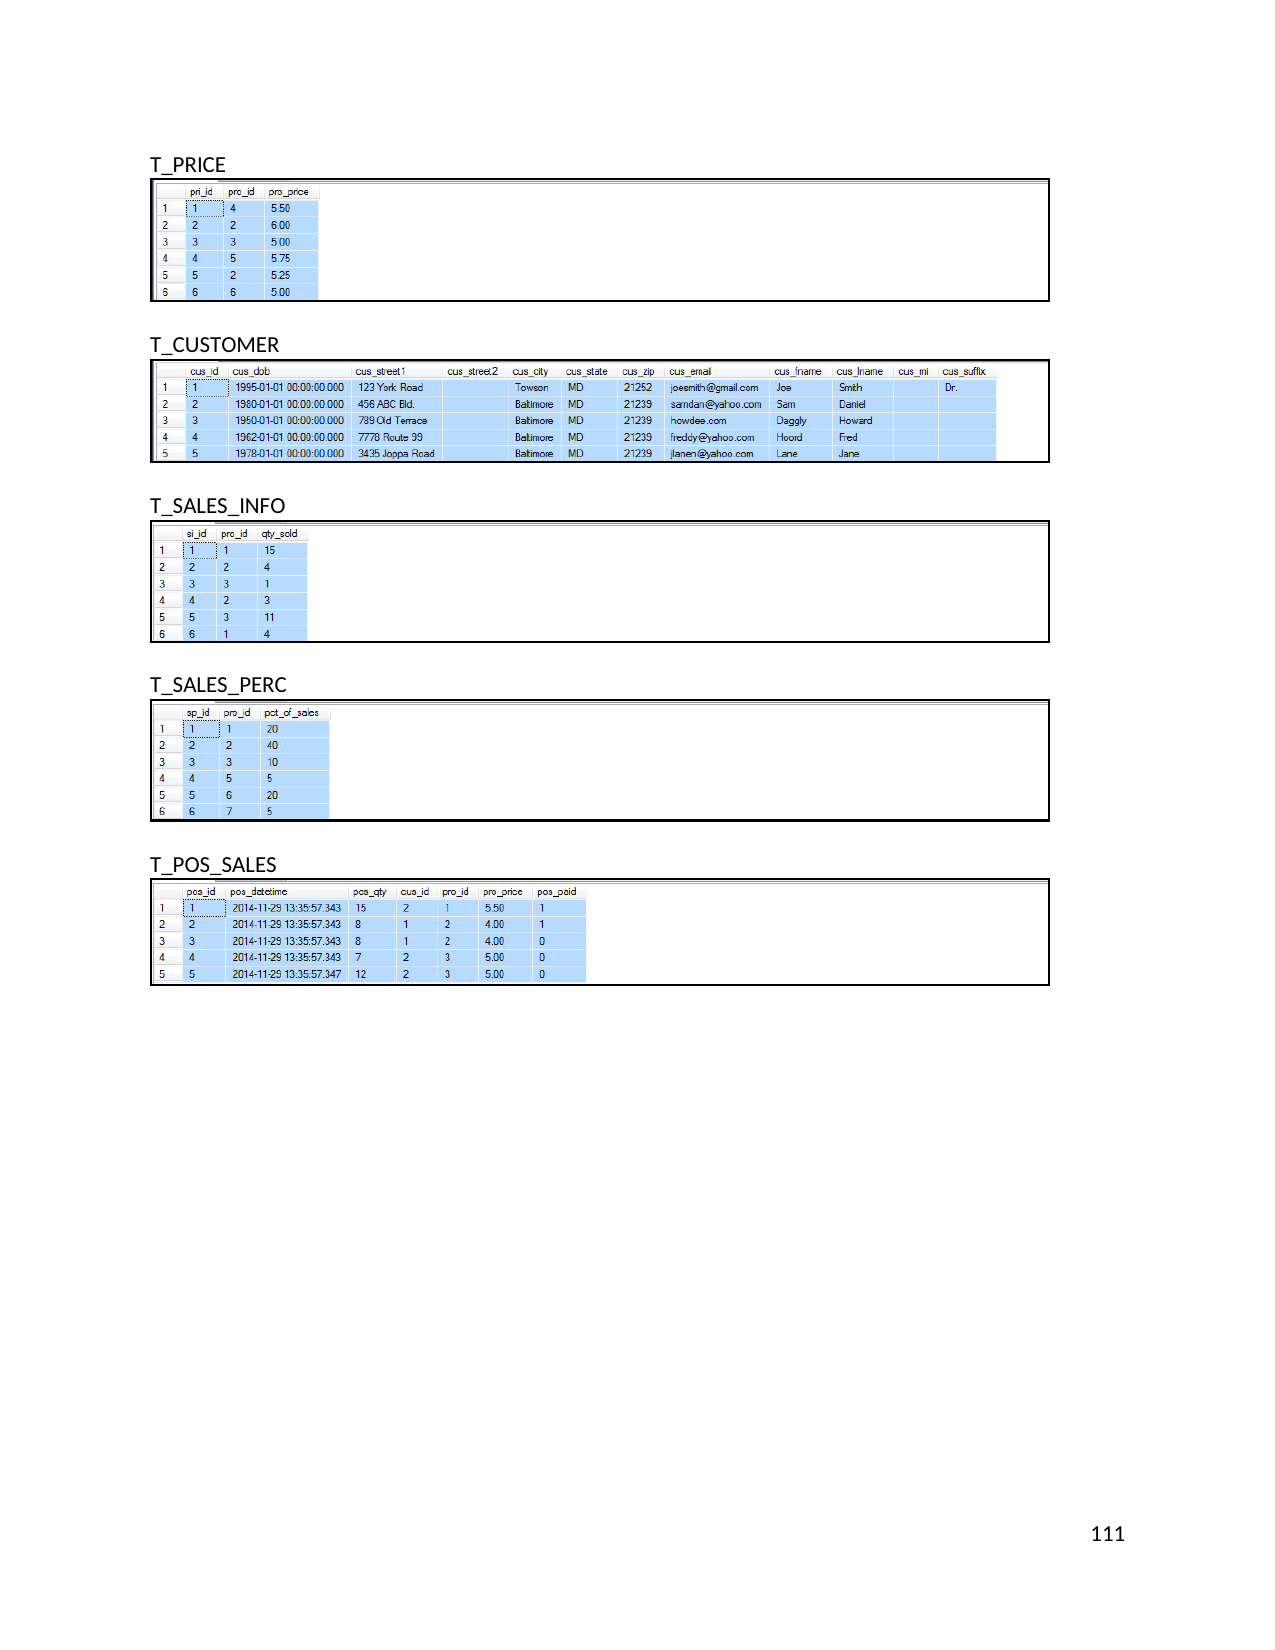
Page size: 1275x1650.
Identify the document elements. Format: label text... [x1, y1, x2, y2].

picture [152, 361, 1048, 461]
text T_SALES_PERC [150, 671, 1125, 699]
picture [152, 701, 1048, 819]
picture [152, 880, 1048, 984]
text T_SALES_INFO [150, 492, 1125, 519]
picture [152, 180, 1048, 300]
text T_PRICE [150, 150, 1125, 178]
text T_CUSTOMER [150, 331, 1125, 358]
text T_POS_SALES [150, 850, 1125, 878]
picture [152, 522, 1048, 641]
